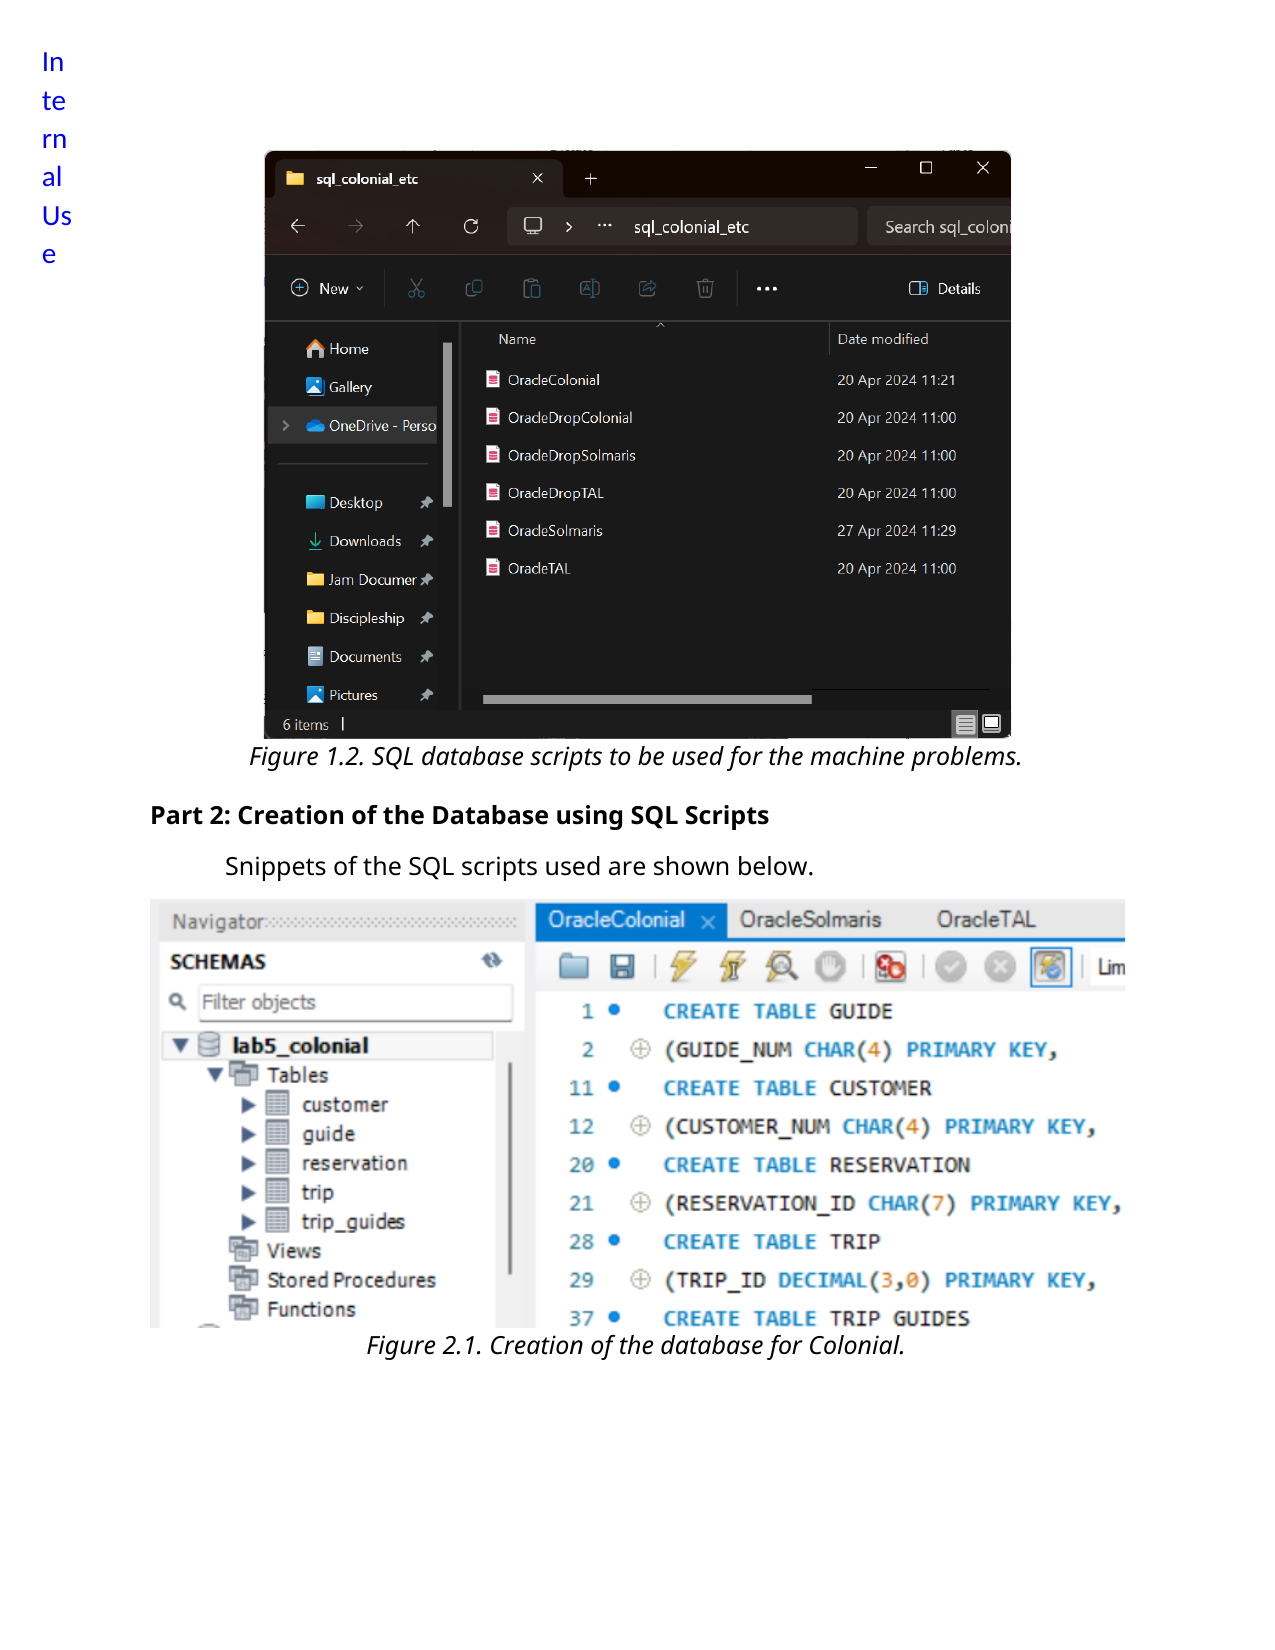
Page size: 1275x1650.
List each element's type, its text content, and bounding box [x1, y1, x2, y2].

text Figure 1.2. SQL database scripts to be used for the machine problems. [150, 739, 1125, 773]
text Snippets of the SQL scripts used are shown below. [150, 848, 1125, 882]
text Part 2: Creation of the Database using SQL Scripts [150, 798, 1125, 832]
picture [150, 899, 1125, 1328]
picture [263, 150, 1012, 739]
text Figure 2.1. Creation of the database for Colonial. [150, 1328, 1125, 1362]
